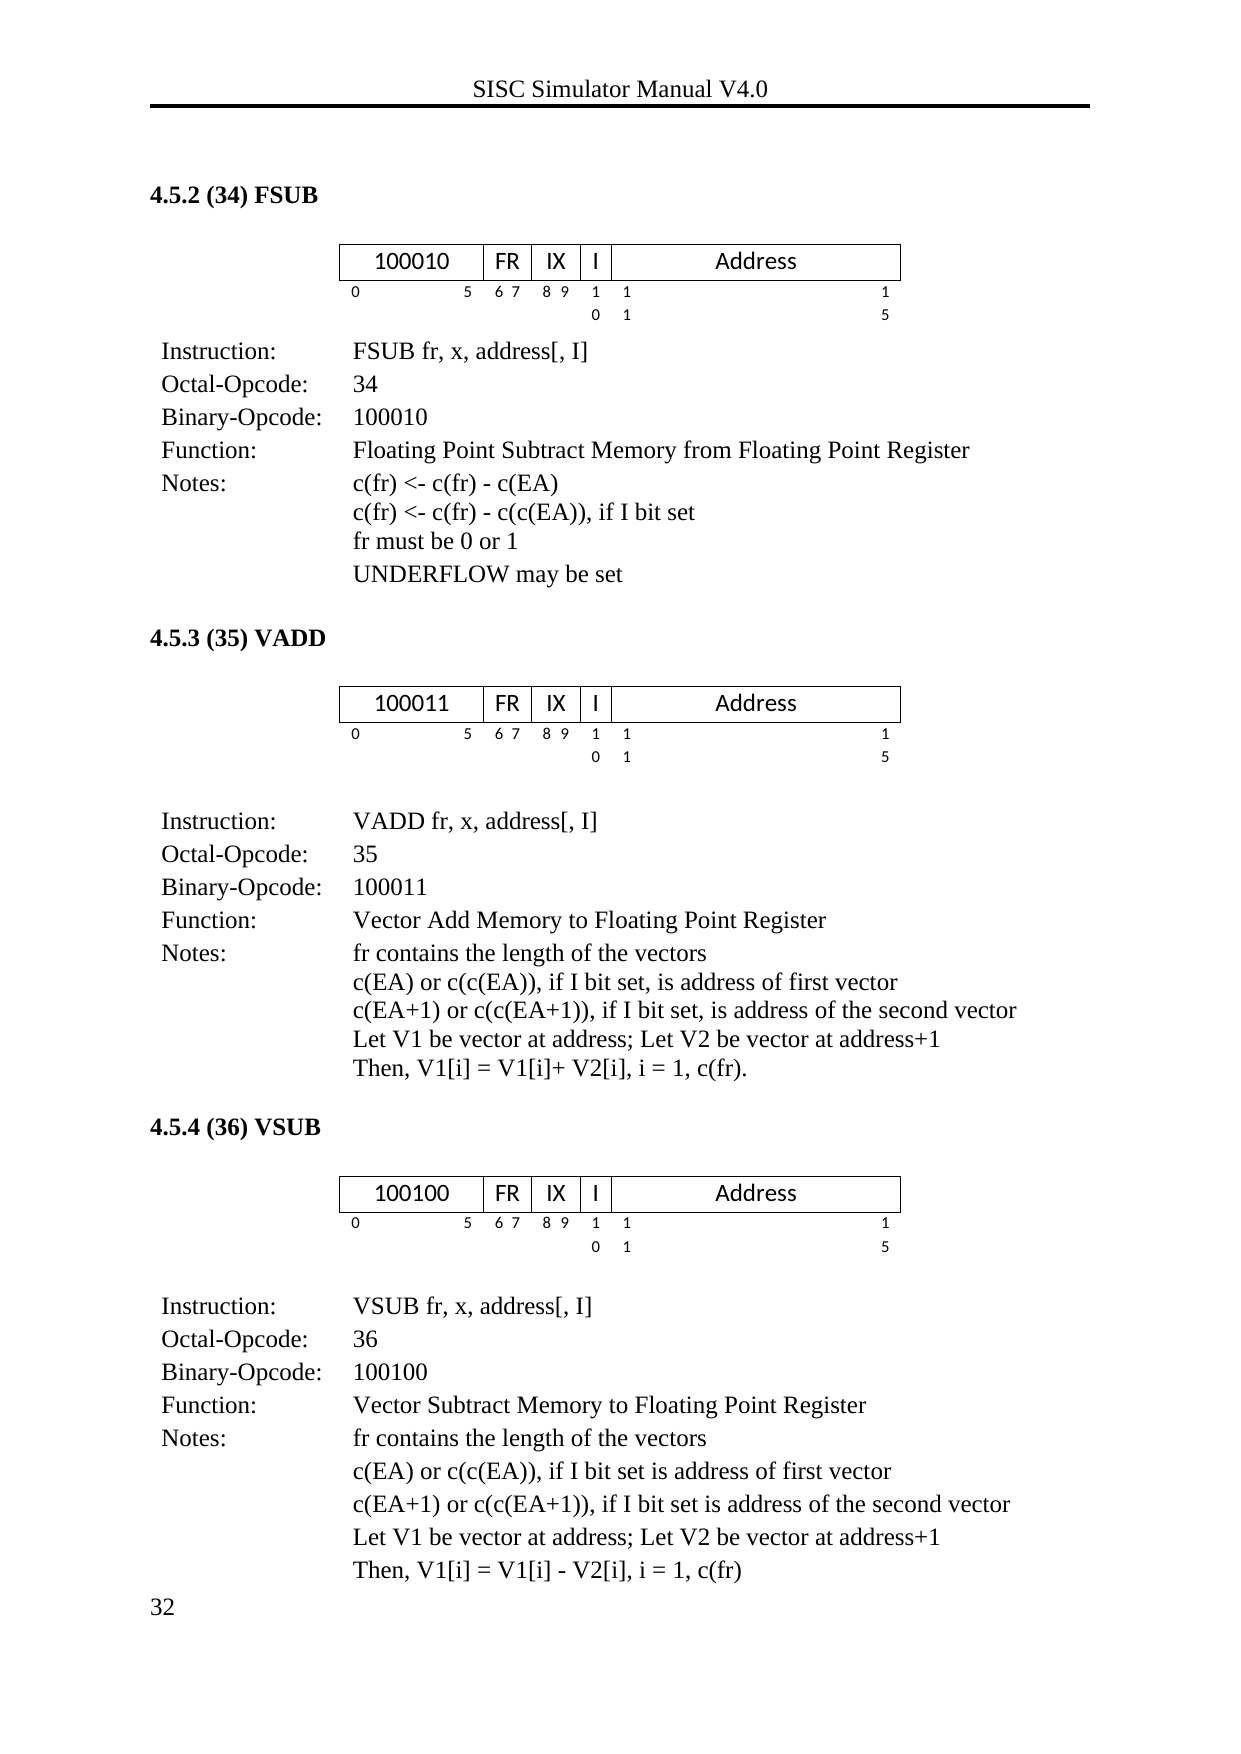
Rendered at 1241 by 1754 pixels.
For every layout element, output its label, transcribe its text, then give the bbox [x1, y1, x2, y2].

table_header VADD fr, x, address[, I] [341, 806, 1095, 839]
table_cell 100100 [341, 1357, 1095, 1390]
subtitle 4.5.3 (35) VADD [150, 623, 1090, 651]
table_cell 1 0 [580, 281, 611, 329]
table_cell Binary-Opcode: [150, 872, 341, 905]
table_cell Function: [150, 436, 341, 468]
table_cell Binary-Opcode: [150, 1357, 341, 1390]
table_cell 34 [341, 370, 1080, 402]
table_cell Notes: [150, 469, 341, 592]
table_cell 100010 [341, 403, 1080, 436]
table_cell 1 0 [580, 723, 611, 771]
table_header Instruction: [150, 806, 341, 839]
table_header FR [484, 687, 531, 722]
table_cell fr contains the length of the vectors c(EA) or c(c(EA)), if I bit set is address of first vector c(EA+1) or c(c(EA+1)), if I bit set is address of the second vector Let V1 be vector at address; Let V2 be vector at address+1 Then, V1[i] = V1[i] - V2[i], i = 1, c(fr) [341, 1423, 1095, 1588]
table_cell Octal-Opcode: [150, 1324, 341, 1357]
table_header Instruction: [150, 1291, 341, 1324]
table_cell Floating Point Subtract Memory from Floating Point Register [341, 436, 1080, 468]
table_cell 1 0 [580, 1213, 611, 1261]
table_header FSUB fr, x, address[, I] [341, 336, 1080, 369]
table_cell 8 9 [531, 281, 580, 329]
table_header Address [612, 1177, 900, 1212]
table_header IX [532, 687, 580, 722]
table_header VSUB fr, x, address[, I] [341, 1291, 1095, 1324]
table_header FR [484, 1177, 531, 1212]
table_cell Notes: [150, 938, 341, 1082]
table_header 100010 [340, 245, 483, 280]
table_cell 1 1 1 5 [611, 1213, 901, 1261]
table_cell 0 5 [340, 1213, 483, 1261]
table_cell c(fr) <- c(fr) - c(EA) c(fr) <- c(fr) - c(c(EA)), if I bit set fr must be 0 or 1 UNDERFLOW may be set [341, 469, 1080, 592]
table_cell Function: [150, 905, 341, 938]
table_cell Vector Add Memory to Floating Point Register [341, 905, 1095, 938]
table_cell 36 [341, 1324, 1095, 1357]
subtitle 4.5.2 (34) FSUB [150, 181, 1090, 209]
table_cell 35 [341, 839, 1095, 872]
table_header I [581, 1177, 611, 1212]
table_header Instruction: [150, 336, 341, 369]
table_header IX [532, 245, 580, 280]
table_cell 8 9 [531, 723, 580, 771]
table_cell 6 7 [483, 723, 531, 771]
table_header Address [612, 687, 900, 722]
table_cell Octal-Opcode: [150, 370, 341, 402]
table_cell fr contains the length of the vectors c(EA) or c(c(EA)), if I bit set, is address of first vector c(EA+1) or c(c(EA+1)), if I bit set, is address of the second vector Let V1 be vector at address; Let V2 be vector at address+1 Then, V1[i] = V1[i]+ V2[i], i = 1, c(fr). [341, 938, 1095, 1082]
table_cell Binary-Opcode: [150, 403, 341, 436]
table_cell 0 5 [340, 281, 483, 329]
table_cell Notes: [150, 1423, 341, 1588]
table_header 100011 [340, 687, 483, 722]
table_header 100100 [340, 1177, 483, 1212]
table_cell 6 7 [483, 281, 531, 329]
table_cell Function: [150, 1390, 341, 1423]
table_header FR [484, 245, 531, 280]
table_cell Vector Subtract Memory to Floating Point Register [341, 1390, 1095, 1423]
table_header Address [612, 245, 900, 280]
table_cell 0 5 [340, 723, 483, 771]
table_cell 1 1 1 5 [611, 281, 901, 329]
table_header I [581, 687, 611, 722]
table_cell 8 9 [531, 1213, 580, 1261]
table_cell Octal-Opcode: [150, 839, 341, 872]
subtitle 4.5.4 (36) VSUB [150, 1112, 1090, 1141]
table_cell 6 7 [483, 1213, 531, 1261]
table_cell 100011 [341, 872, 1095, 905]
table_header IX [532, 1177, 580, 1212]
table_header I [581, 245, 611, 280]
table_cell 1 1 1 5 [611, 723, 901, 771]
